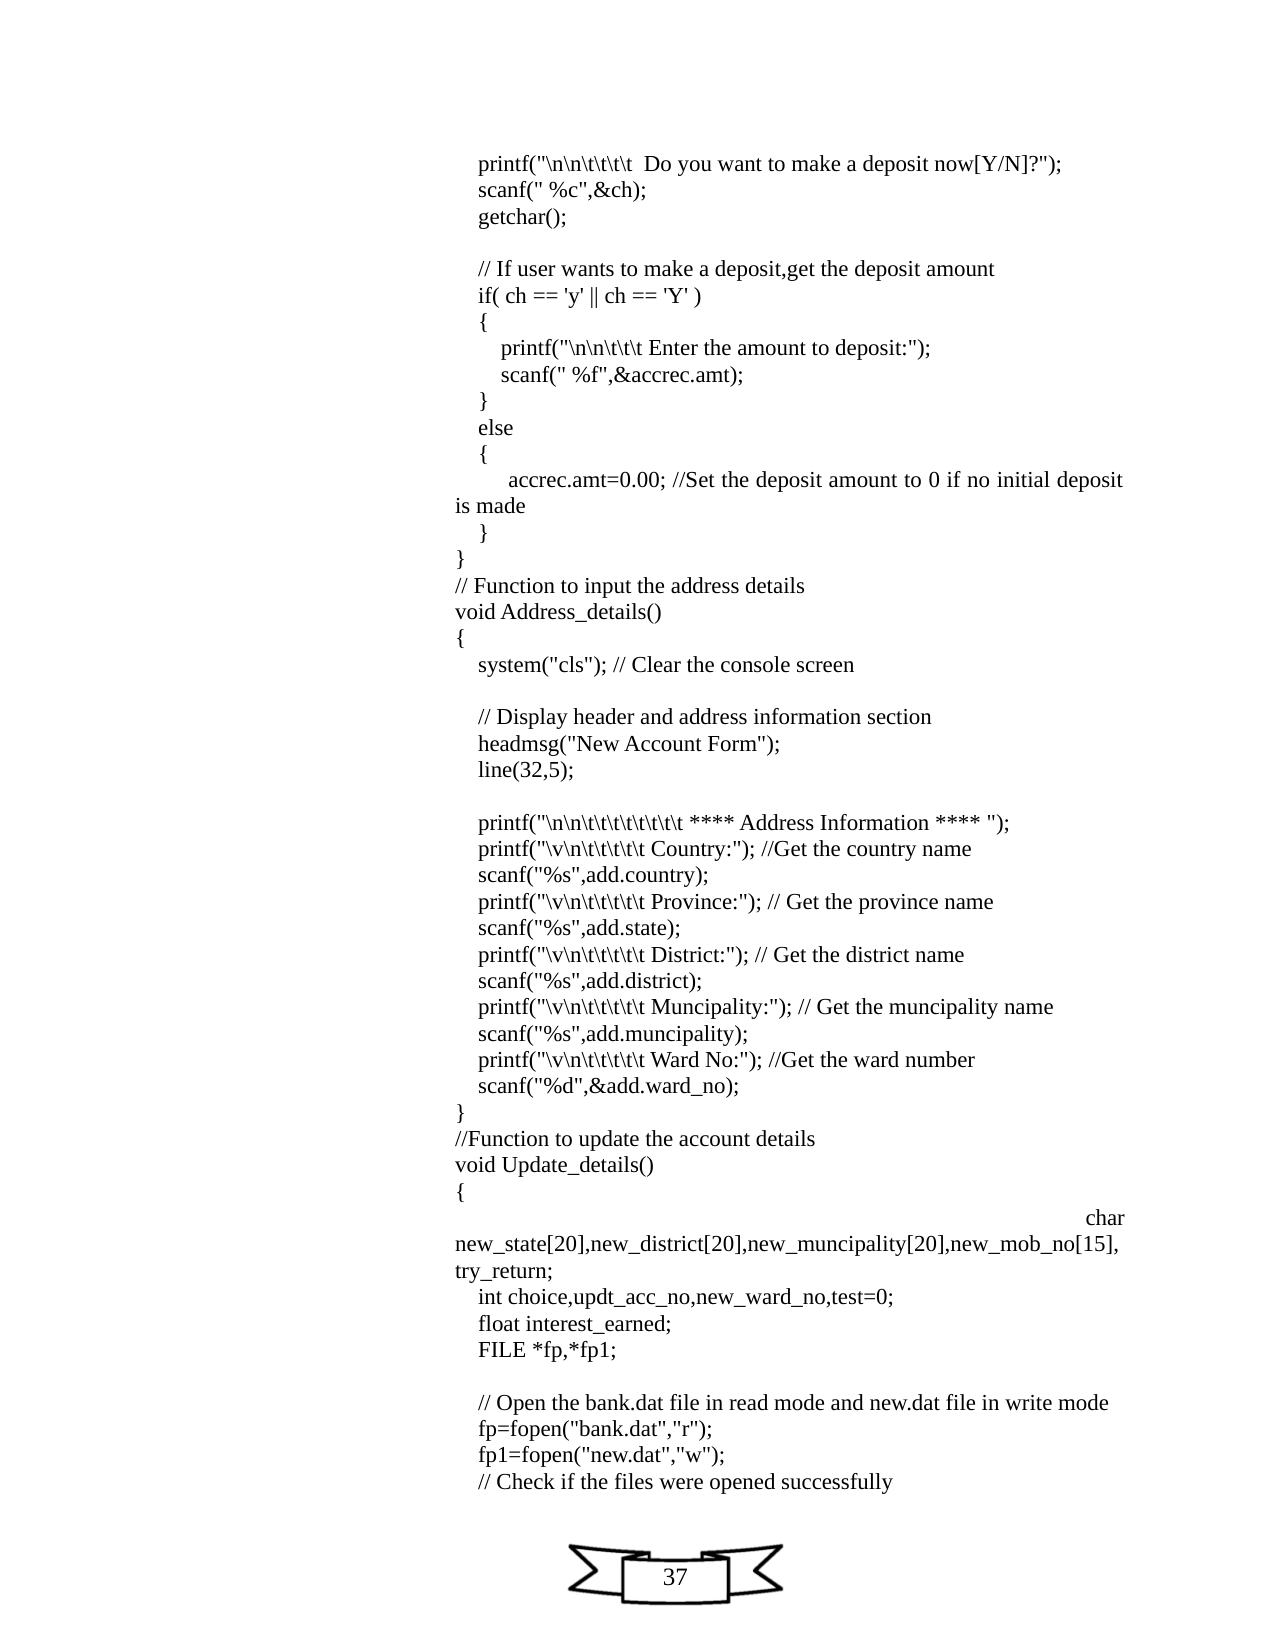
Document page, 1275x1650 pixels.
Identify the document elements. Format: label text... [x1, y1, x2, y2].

list scanf("%s",add.country); [455, 862, 1125, 888]
list float interest_earned; [455, 1309, 1125, 1336]
list char new_state[20],new_district[20],new_muncipality[20],new_mob_no[15],try_return; [455, 1204, 1125, 1283]
list void Address_details() [455, 598, 1125, 624]
list fp=fopen("bank.dat","r"); [455, 1415, 1125, 1441]
list printf("\v\n\t\t\t\t\t Ward No:"); //Get the ward number [455, 1046, 1125, 1072]
list system("cls"); // Clear the console screen [455, 651, 1125, 677]
list scanf("%s",add.district); [455, 967, 1125, 993]
list // Function to input the address details [455, 572, 1125, 598]
list FILE *fp,*fp1; [455, 1336, 1125, 1362]
list printf("\v\n\t\t\t\t\t District:"); // Get the district name [455, 941, 1125, 967]
list printf("\n\n\t\t\t Enter the amount to deposit:"); [455, 334, 1125, 361]
list headmsg("New Account Form"); [455, 730, 1125, 756]
list printf("\v\n\t\t\t\t\t Muncipality:"); // Get the muncipality name [455, 993, 1125, 1020]
list printf("\v\n\t\t\t\t\t Country:"); //Get the country name [455, 835, 1125, 862]
list else [455, 413, 1125, 440]
list scanf("%s",add.state); [455, 914, 1125, 941]
list // Display header and address information section [455, 703, 1125, 730]
list scanf("%s",add.muncipality); [455, 1020, 1125, 1046]
list scanf("%d",&add.ward_no); [455, 1072, 1125, 1099]
list { [455, 624, 1125, 651]
list // If user wants to make a deposit,get the deposit amount [455, 255, 1125, 282]
list scanf(" %f",&accrec.amt); [455, 361, 1125, 387]
list // Open the bank.dat file in read mode and new.dat file in write mode [455, 1389, 1125, 1415]
list void Update_details() [455, 1151, 1125, 1178]
list accrec.amt=0.00; //Set the deposit amount to 0 if no initial deposit is made [455, 466, 1125, 519]
list } [455, 1099, 1125, 1125]
list { [455, 308, 1125, 334]
list scanf(" %c",&ch); [455, 176, 1125, 203]
list { [455, 440, 1125, 466]
list getchar(); [455, 203, 1125, 229]
list // Check if the files were opened successfully [455, 1468, 1125, 1494]
list printf("\v\n\t\t\t\t\t Province:"); // Get the province name [455, 888, 1125, 914]
list line(32,5); [455, 756, 1125, 782]
list fp1=fopen("new.dat","w"); [455, 1441, 1125, 1468]
list } [455, 387, 1125, 413]
list printf("\n\n\t\t\t\t\t\t\t\t **** Address Information **** "); [455, 809, 1125, 835]
list int choice,updt_acc_no,new_ward_no,test=0; [455, 1283, 1125, 1309]
list printf("\n\n\t\t\t\t Do you want to make a deposit now[Y/N]?"); [455, 150, 1125, 176]
list } [455, 519, 1125, 545]
list } [455, 545, 1125, 572]
list //Function to update the account details [455, 1125, 1125, 1151]
list if( ch == 'y' || ch == 'Y' ) [455, 282, 1125, 308]
list { [455, 1178, 1125, 1204]
